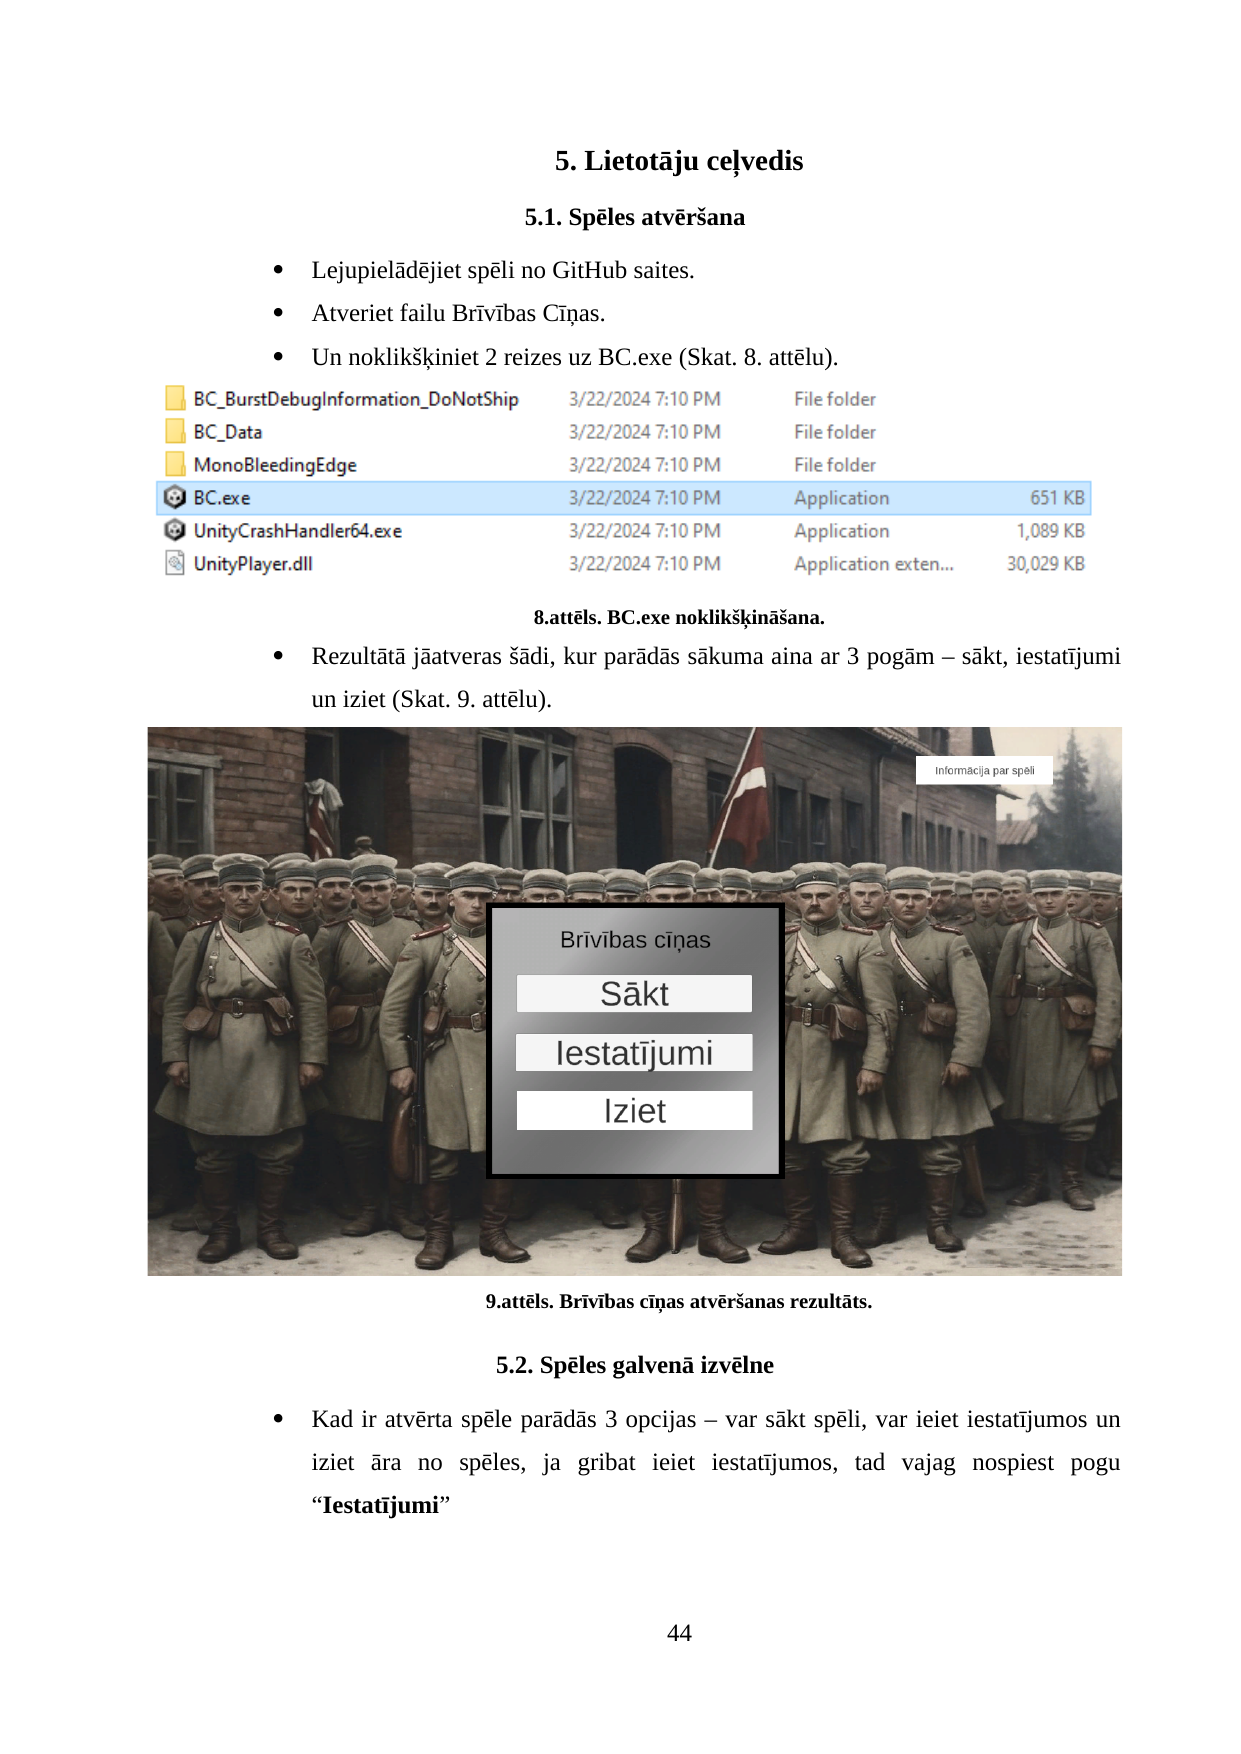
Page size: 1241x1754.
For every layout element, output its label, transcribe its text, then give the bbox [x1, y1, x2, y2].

list Rezultātā jāatveras šādi, kur parādās sākuma aina ar 3 pogām – sākt, iestatījumi un iziet (Skat. 9. attēlu). [274, 641, 1122, 713]
subtitle 5.1. Spēles atvēršana [148, 202, 1122, 230]
subtitle 5. Lietotāju ceļvedis [148, 143, 1122, 177]
list Kad ir atvērta spēle parādās 3 opcijas – var sākt spēli, var ieiet iestatījumos un iziet āra no spēles, ja gribat ieiet iestatījumos, tad vajag nospiest pogu “Iestatījumi” [274, 1404, 1122, 1519]
subtitle 5.2. Spēles galvenā izvēlne [148, 1351, 1122, 1379]
picture [147, 727, 1123, 1276]
text 9.attēls. Brīvības cīņas atvēršanas rezultāts. [148, 1289, 1122, 1313]
text 8.attēls. BC.exe noklikšķināšana. [148, 605, 1122, 629]
list Un noklikšķiniet 2 reizes uz BC.exe (Skat. 8. attēlu). [274, 342, 1122, 370]
list Atveriet failu Brīvības Cīņas. [274, 298, 1122, 327]
picture [147, 384, 1109, 591]
list Lejupielādējiet spēli no GitHub saites. [274, 255, 1122, 284]
